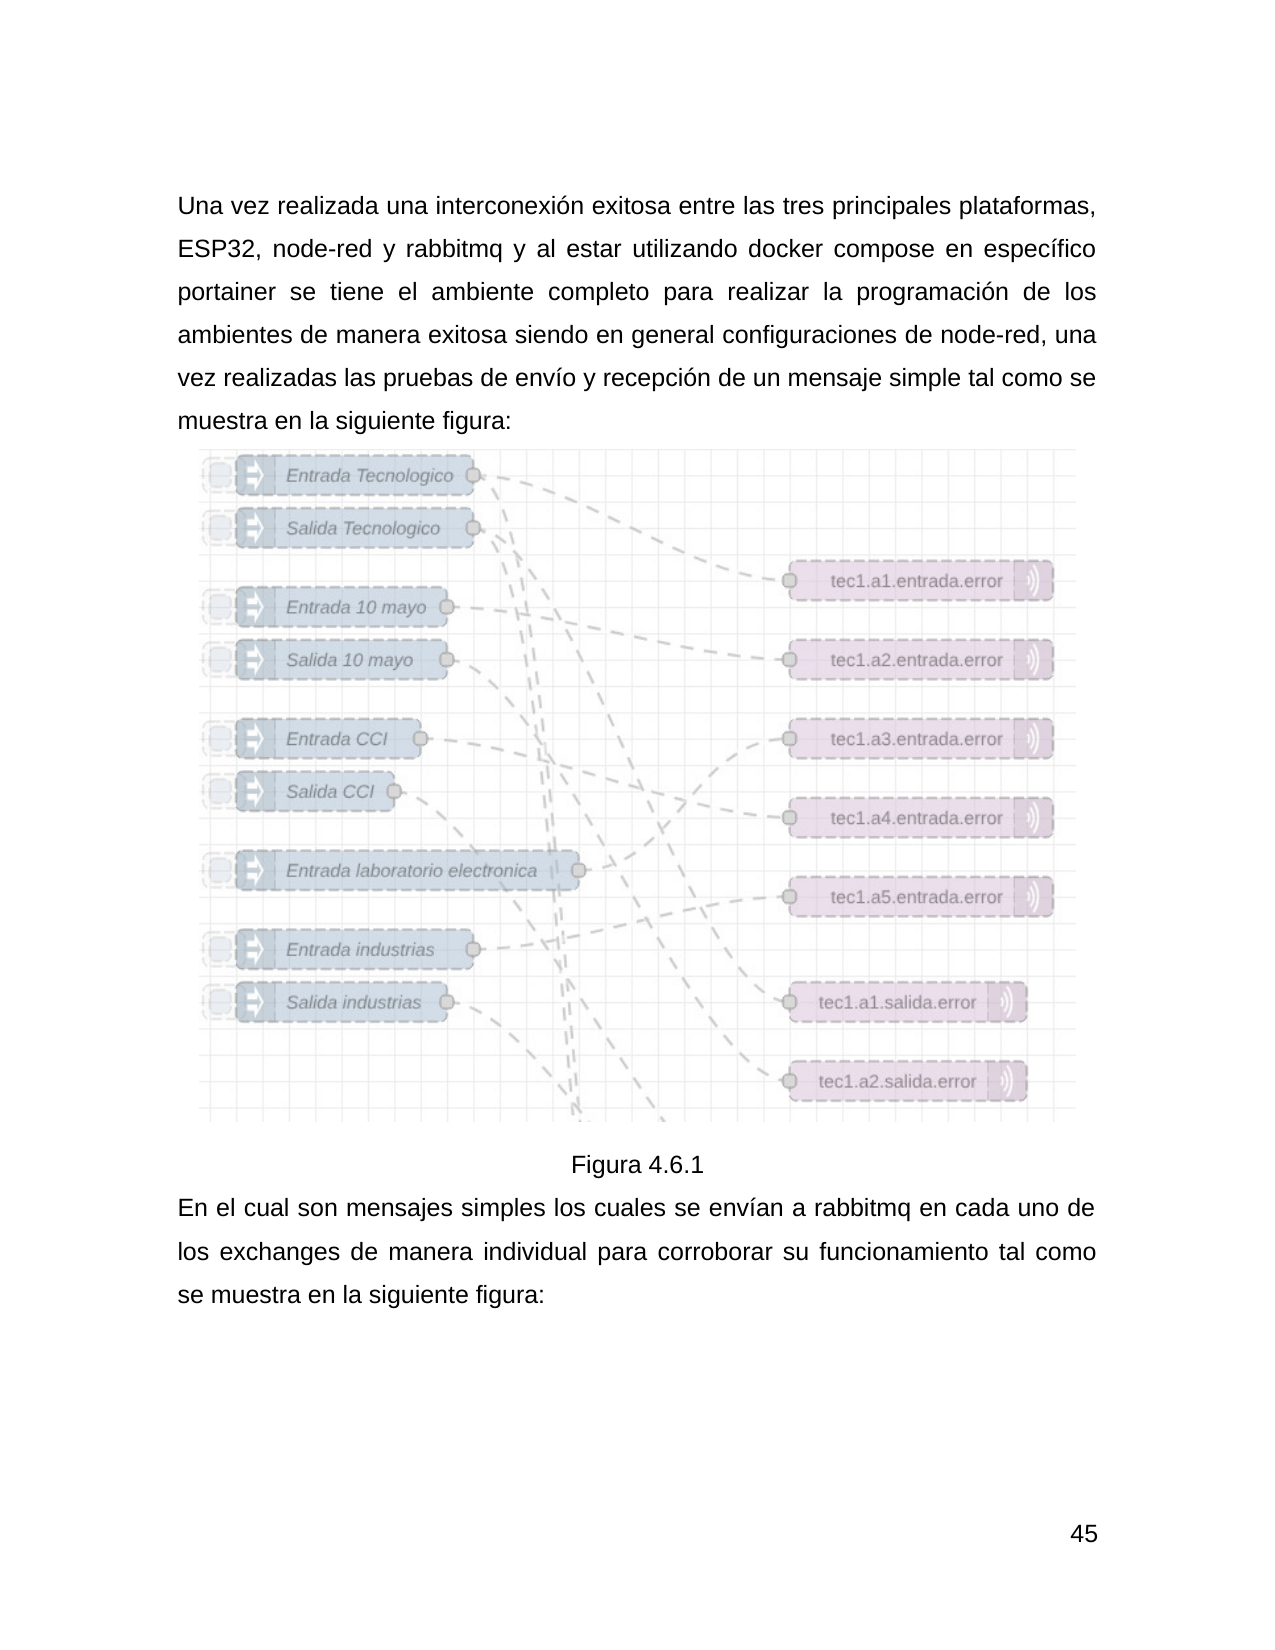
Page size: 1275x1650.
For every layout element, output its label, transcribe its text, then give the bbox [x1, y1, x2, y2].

text Una vez realizada una interconexión exitosa entre las tres principales plataformas, ESP32, node-red y rabbitmq y al estar utilizando docker compose en específico portainer se tiene el ambiente completo para realizar la programación de los ambientes de manera exitosa siendo en general configuraciones de node-red, una vez realizadas las pruebas de envío y recepción de un mensaje simple tal como se muestra en la siguiente figura: [177, 191, 1098, 435]
text En el cual son mensajes simples los cuales se envían a rabbitmq en cada uno de los exchanges de manera individual para corroborar su funcionamiento tal como se muestra en la siguiente figura: [177, 1193, 1098, 1308]
picture [198, 449, 1077, 1122]
